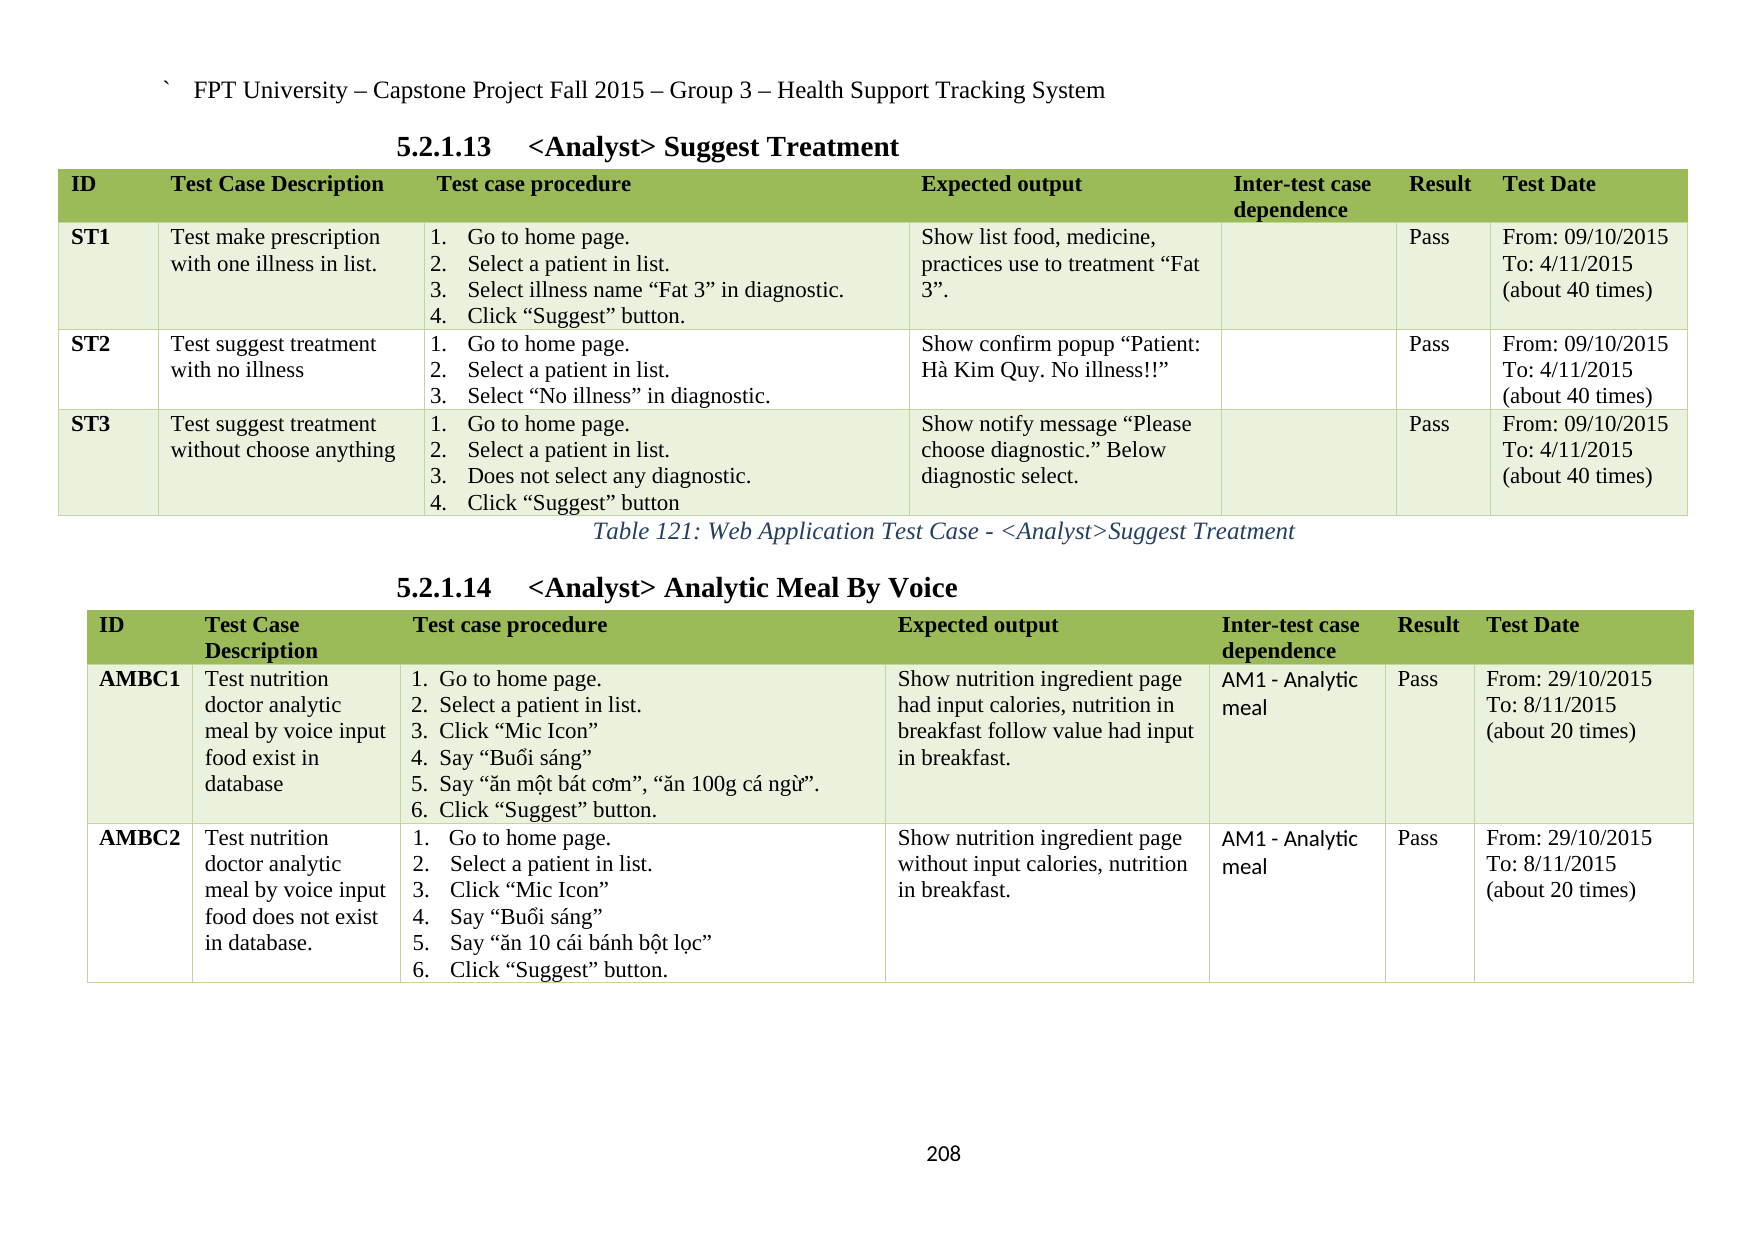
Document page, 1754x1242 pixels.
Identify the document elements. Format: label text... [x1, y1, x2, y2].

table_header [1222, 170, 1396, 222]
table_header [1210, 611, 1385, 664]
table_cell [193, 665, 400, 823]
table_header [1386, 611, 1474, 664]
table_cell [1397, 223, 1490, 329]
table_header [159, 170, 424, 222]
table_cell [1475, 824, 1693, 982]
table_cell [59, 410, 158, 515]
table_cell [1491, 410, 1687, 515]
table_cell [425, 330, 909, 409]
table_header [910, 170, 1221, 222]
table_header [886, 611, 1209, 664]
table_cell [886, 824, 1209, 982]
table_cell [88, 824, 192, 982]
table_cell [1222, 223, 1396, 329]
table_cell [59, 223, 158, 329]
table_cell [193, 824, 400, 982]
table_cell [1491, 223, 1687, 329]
subtitle <Analyst> Analytic Meal By Voice [396, 570, 1725, 604]
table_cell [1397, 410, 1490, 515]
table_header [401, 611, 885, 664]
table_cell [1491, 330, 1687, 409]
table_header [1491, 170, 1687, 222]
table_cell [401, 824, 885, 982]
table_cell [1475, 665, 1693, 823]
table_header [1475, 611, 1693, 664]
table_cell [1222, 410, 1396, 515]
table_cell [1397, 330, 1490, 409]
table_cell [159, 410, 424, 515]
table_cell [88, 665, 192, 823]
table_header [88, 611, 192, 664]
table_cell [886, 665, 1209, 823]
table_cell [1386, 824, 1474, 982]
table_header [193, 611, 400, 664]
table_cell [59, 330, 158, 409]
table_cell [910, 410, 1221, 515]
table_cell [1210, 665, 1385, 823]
subtitle <Analyst> Suggest Treatment [396, 129, 1725, 162]
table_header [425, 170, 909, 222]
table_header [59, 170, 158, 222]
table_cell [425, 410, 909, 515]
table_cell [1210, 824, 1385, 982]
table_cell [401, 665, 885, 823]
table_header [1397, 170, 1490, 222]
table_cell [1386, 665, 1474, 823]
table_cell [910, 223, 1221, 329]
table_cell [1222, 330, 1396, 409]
text Table 121: Web Application Test Case - <Analyst>Suggest Treatment [162, 516, 1725, 545]
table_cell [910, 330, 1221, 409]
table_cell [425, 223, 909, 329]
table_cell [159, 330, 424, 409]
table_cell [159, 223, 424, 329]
